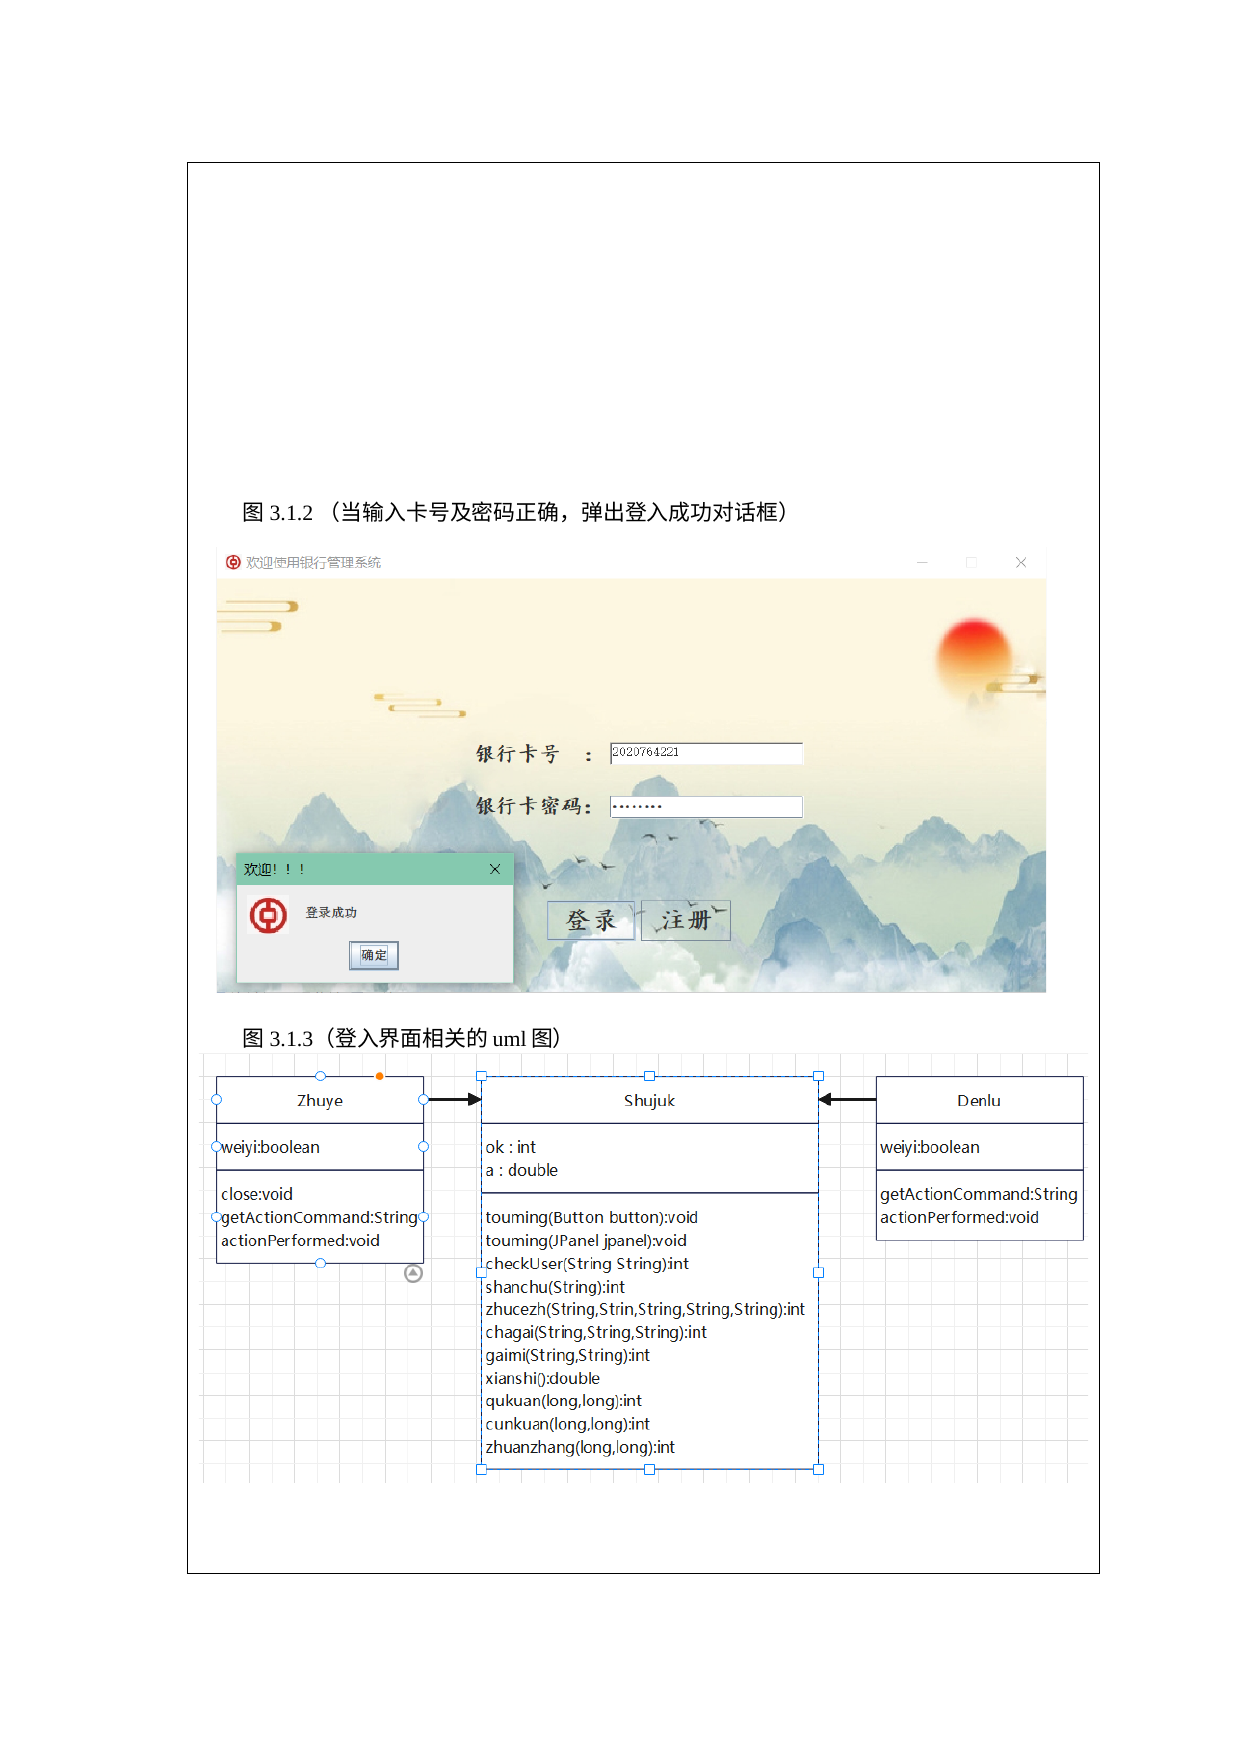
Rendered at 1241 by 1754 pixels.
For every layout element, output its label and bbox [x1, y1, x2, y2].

picture [216, 547, 1047, 993]
table_header [188, 163, 1099, 1573]
picture [198, 1053, 1089, 1483]
